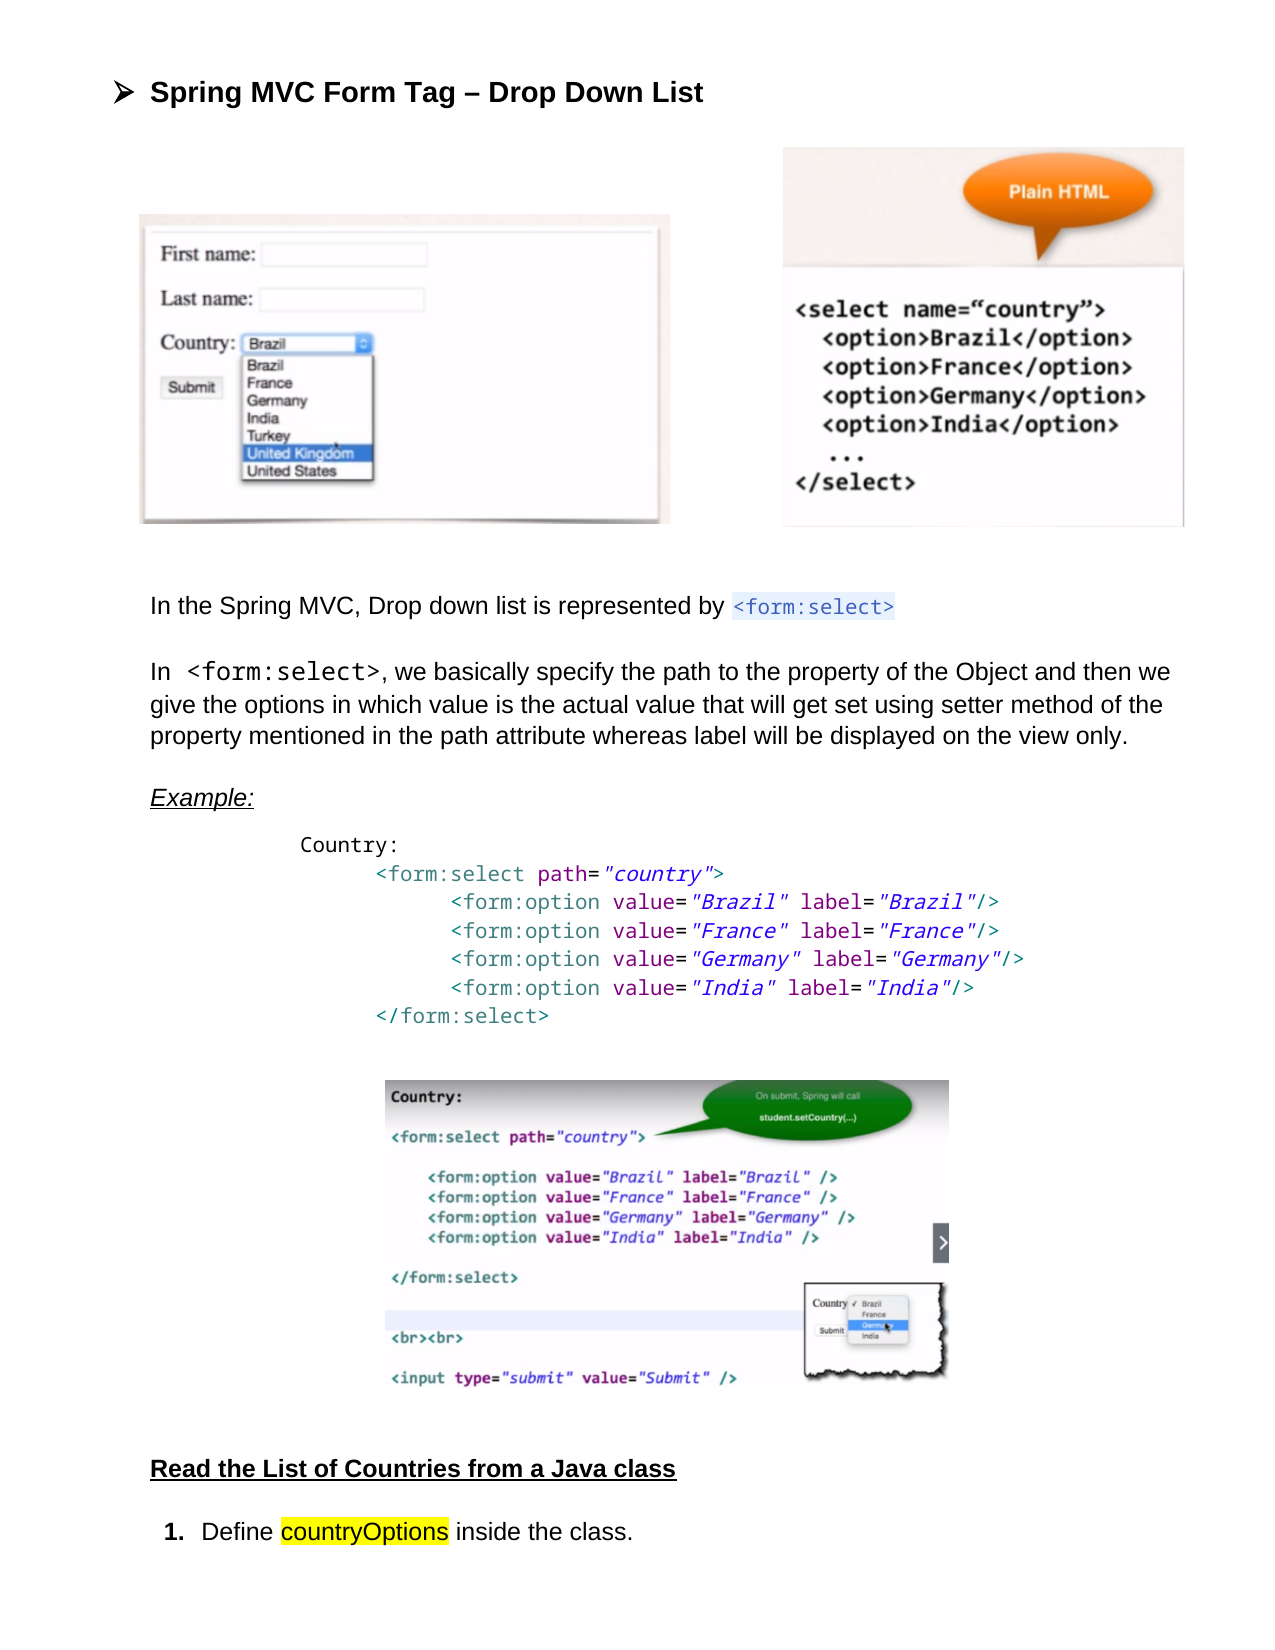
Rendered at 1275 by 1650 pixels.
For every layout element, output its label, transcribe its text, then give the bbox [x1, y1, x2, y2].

list Read the List of Countries from a Java class [150, 1454, 1200, 1483]
list Example: [150, 783, 1200, 812]
text Country: [75, 831, 1200, 859]
list Define countryOptions inside the class. [449, 1517, 1200, 1545]
list In the Spring MVC, Drop down list is represented by <form:select> [150, 591, 1200, 620]
text <form:option value="France" label="France"/> [75, 916, 1200, 944]
picture [385, 1080, 949, 1388]
list </form:select> [150, 1001, 1200, 1029]
text <form:option value="India" label="India"/> [75, 973, 1200, 1001]
list Spring MVC Form Tag – Drop Down List [112, 75, 1200, 109]
list Define countryOptions inside the class. [164, 1517, 281, 1545]
text <form:option value="Germany" label="Germany"/> [75, 944, 1200, 973]
picture [782, 147, 1185, 527]
list In <form:select>, we basically specify the path to the property of the Object and then we give the options in which value is the actual value that will get set using setter method of the property mentioned in the path attribute whereas label will be displayed on the view only. [150, 653, 1200, 749]
text <form:option value="Brazil" label="Brazil"/> [75, 887, 1200, 916]
picture [139, 214, 671, 524]
text <form:select path="country"> [75, 859, 1200, 887]
